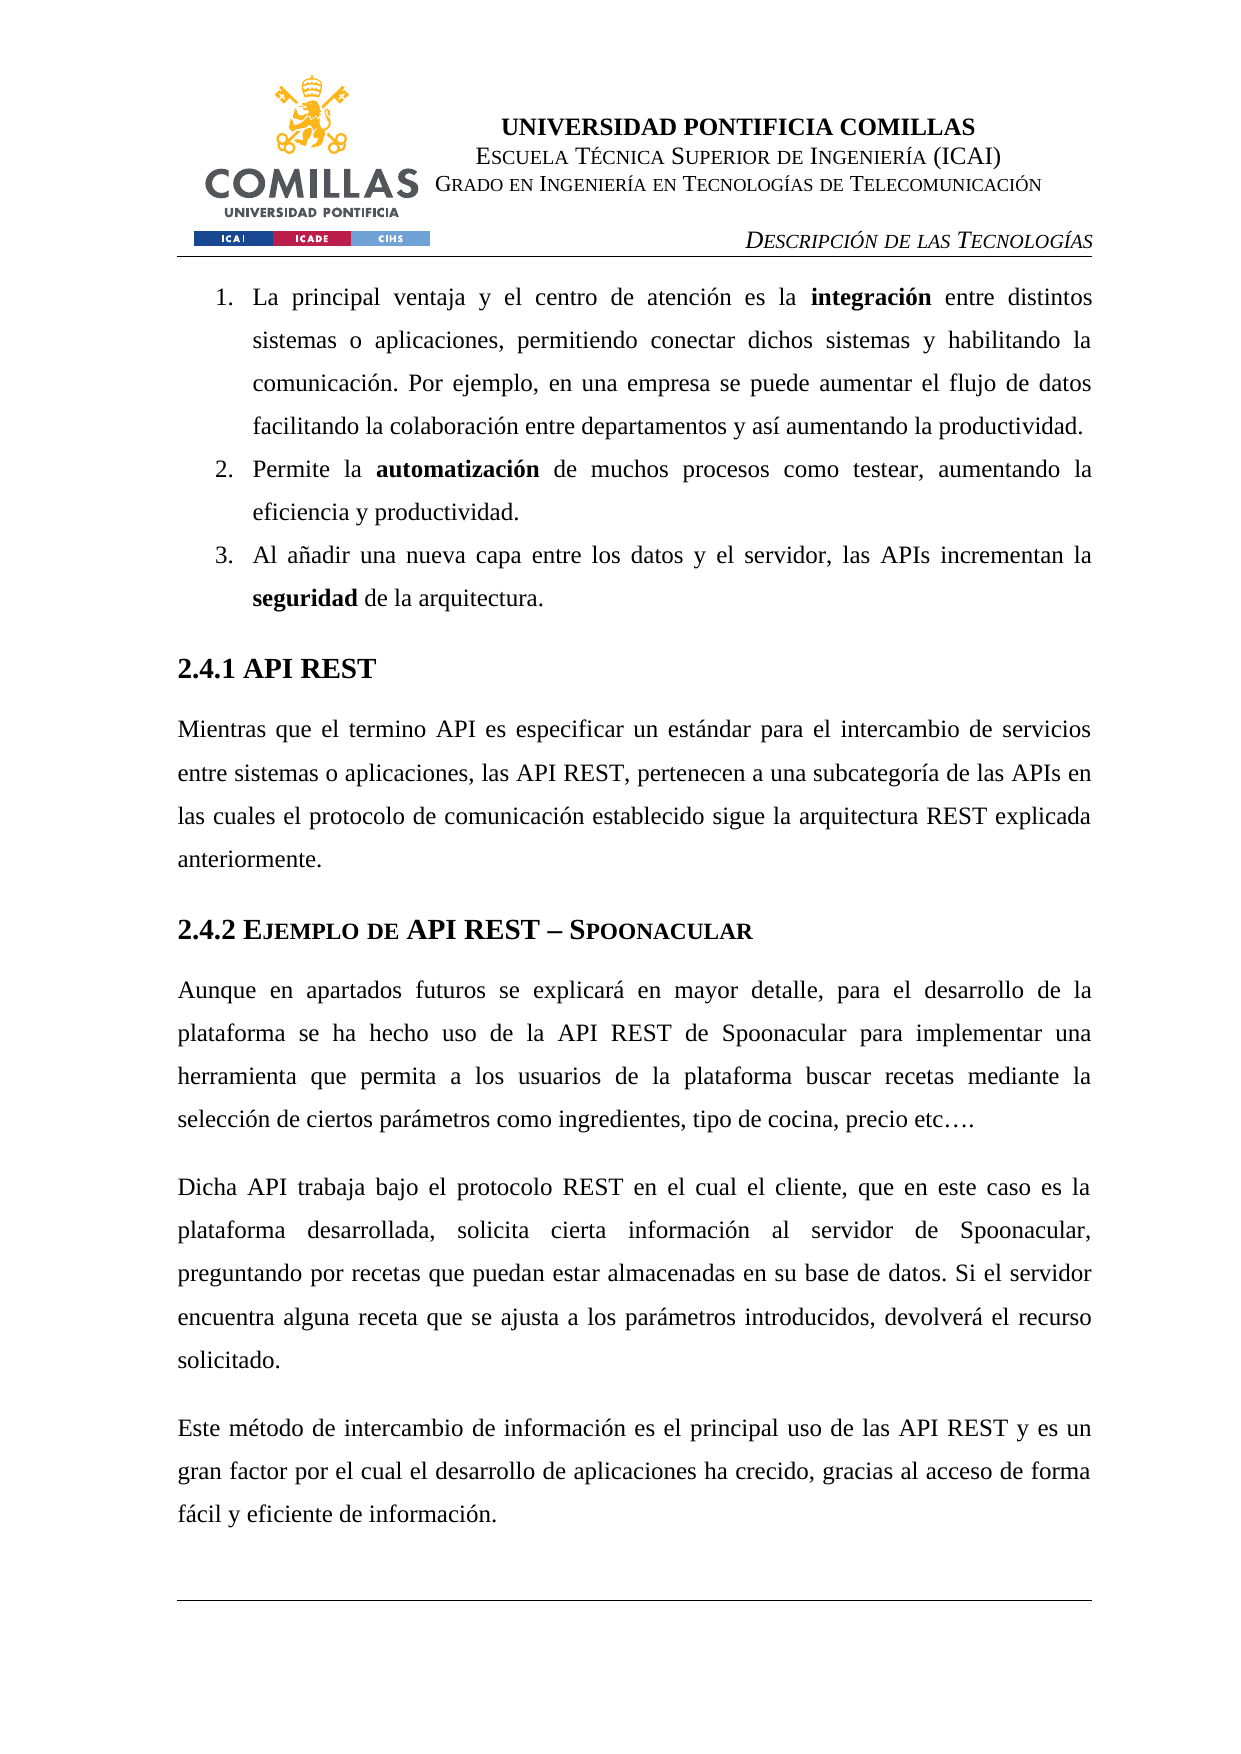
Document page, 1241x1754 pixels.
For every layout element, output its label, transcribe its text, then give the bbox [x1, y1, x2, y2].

list La principal ventaja y el centro de atención es la integración entre distintos sistemas o aplicaciones, permitiendo conectar dichos sistemas y habilitando la comunicación. Por ejemplo, en una empresa se puede aumentar el flujo de datos facilitando la colaboración entre departamentos y así aumentando la productividad. [215, 282, 1092, 440]
text Mientras que el termino API es especificar un estándar para el intercambio de servicios entre sistemas o aplicaciones, las API REST, pertenecen a una subcategoría de las APIs en las cuales el protocolo de comunicación establecido sigue la arquitectura REST explicada anteriormente. [177, 714, 1092, 873]
list Permite la automatización de muchos procesos como testear, aumentando la eficiencia y productividad. [215, 454, 1092, 526]
subtitle Ejemplo de API REST – Spoonacular [177, 912, 1092, 946]
subtitle API REST [177, 652, 1092, 685]
list Al añadir una nueva capa entre los datos y el servidor, las APIs incrementan la seguridad de la arquitectura. [215, 540, 1092, 612]
text Este método de intercambio de información es el principal uso de las API REST y es un gran factor por el cual el desarrollo de aplicaciones ha crecido, gracias al acceso de forma fácil y eficiente de información. [177, 1413, 1092, 1528]
text Dicha API trabaja bajo el protocolo REST en el cual el cliente, que en este caso es la plataforma desarrollada, solicita cierta información al servidor de Spoonacular, preguntando por recetas que puedan estar almacenadas en su base de datos. Si el servidor encuentra alguna receta que se ajusta a los parámetros introducidos, devolverá el recurso solicitado. [177, 1172, 1092, 1373]
text Aunque en apartados futuros se explicará en mayor detalle, para el desarrollo de la plataforma se ha hecho uso de la API REST de Spoonacular para implementar una herramienta que permita a los usuarios de la plataforma buscar recetas mediante la selección de ciertos parámetros como ingredientes, tipo de cocina, precio etc…. [177, 975, 1092, 1133]
